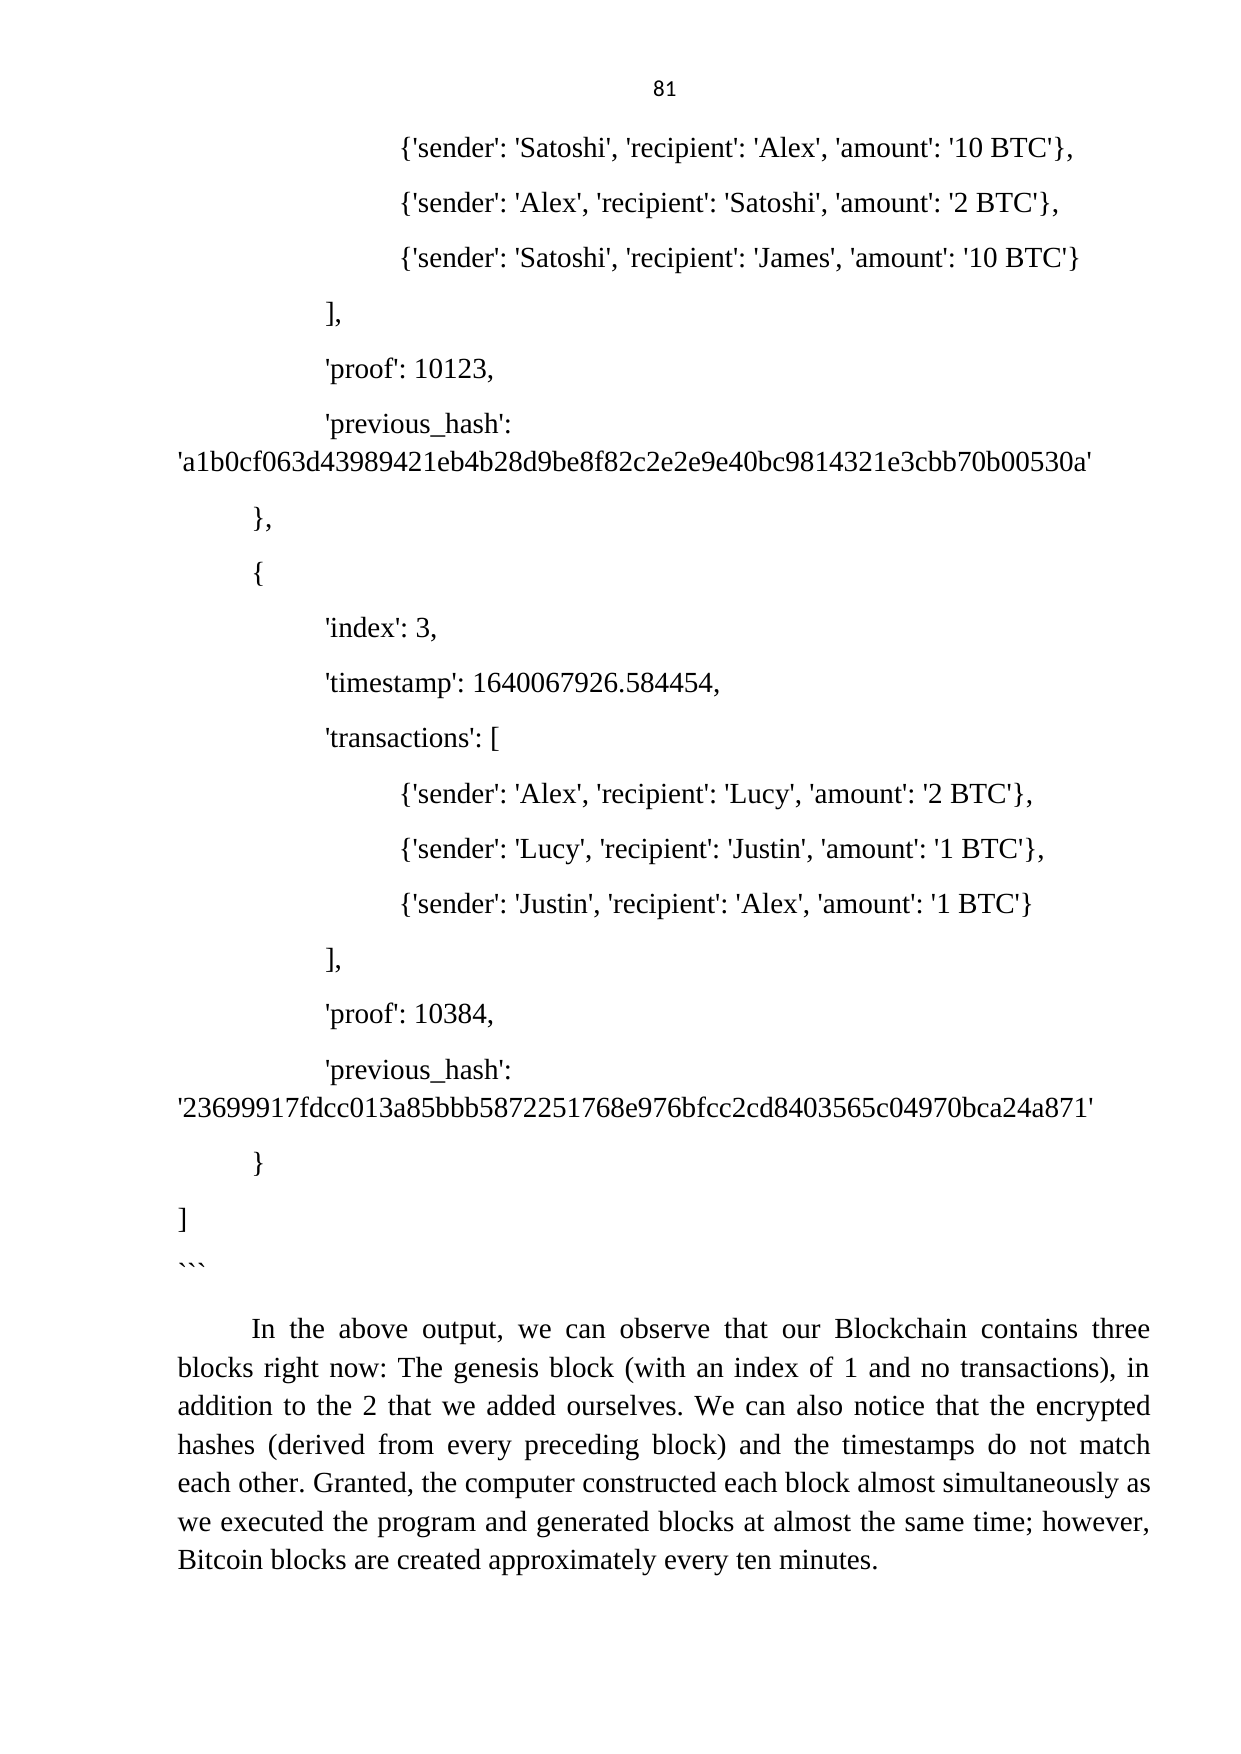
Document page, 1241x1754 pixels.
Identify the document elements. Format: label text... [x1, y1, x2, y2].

text 'previous_hash': 'a1b0cf063d43989421eb4b28d9be8f82c2e2e9e40bc9814321e3cbb70b00530a' [177, 406, 1152, 478]
text {'sender': 'Alex', 'recipient': 'Lucy', 'amount': '2 BTC'}, [177, 776, 1152, 809]
text { [177, 555, 1152, 588]
text 'transactions': [ [177, 721, 1152, 754]
text 'previous_hash': '23699917fdcc013a85bbb5872251768e976bfcc2cd8403565c04970bca24a871' [177, 1052, 1152, 1124]
text {'sender': 'Alex', 'recipient': 'Satoshi', 'amount': '2 BTC'}, [177, 185, 1152, 219]
text }, [177, 500, 1152, 533]
text 'timestamp': 1640067926.584454, [177, 665, 1152, 699]
text In the above output, we can observe that our Blockchain contains three blocks right now: The genesis block (with an index of 1 and no transactions), in addition to the 2 that we added ourselves. We can also notice that the encrypted hashes (derived from every preceding block) and the timestamps do not match each other. Granted, the computer constructed each block almost simultaneously as we executed the program and generated blocks at almost the same time; however, Bitcoin blocks are created approximately every ten minutes. [177, 1311, 1152, 1576]
text } [177, 1146, 1152, 1179]
text ] [177, 1201, 1152, 1234]
text ], [177, 296, 1152, 329]
text {'sender': 'Satoshi', 'recipient': 'James', 'amount': '10 BTC'} [177, 240, 1152, 274]
text 'proof': 10123, [177, 351, 1152, 384]
text {'sender': 'Justin', 'recipient': 'Alex', 'amount': '1 BTC'} [177, 886, 1152, 920]
text ``` [177, 1256, 1152, 1289]
text 'index': 3, [177, 610, 1152, 644]
text {'sender': 'Satoshi', 'recipient': 'Alex', 'amount': '10 BTC'}, [177, 130, 1152, 163]
text 'proof': 10384, [177, 997, 1152, 1030]
text {'sender': 'Lucy', 'recipient': 'Justin', 'amount': '1 BTC'}, [177, 831, 1152, 864]
text ], [177, 941, 1152, 975]
